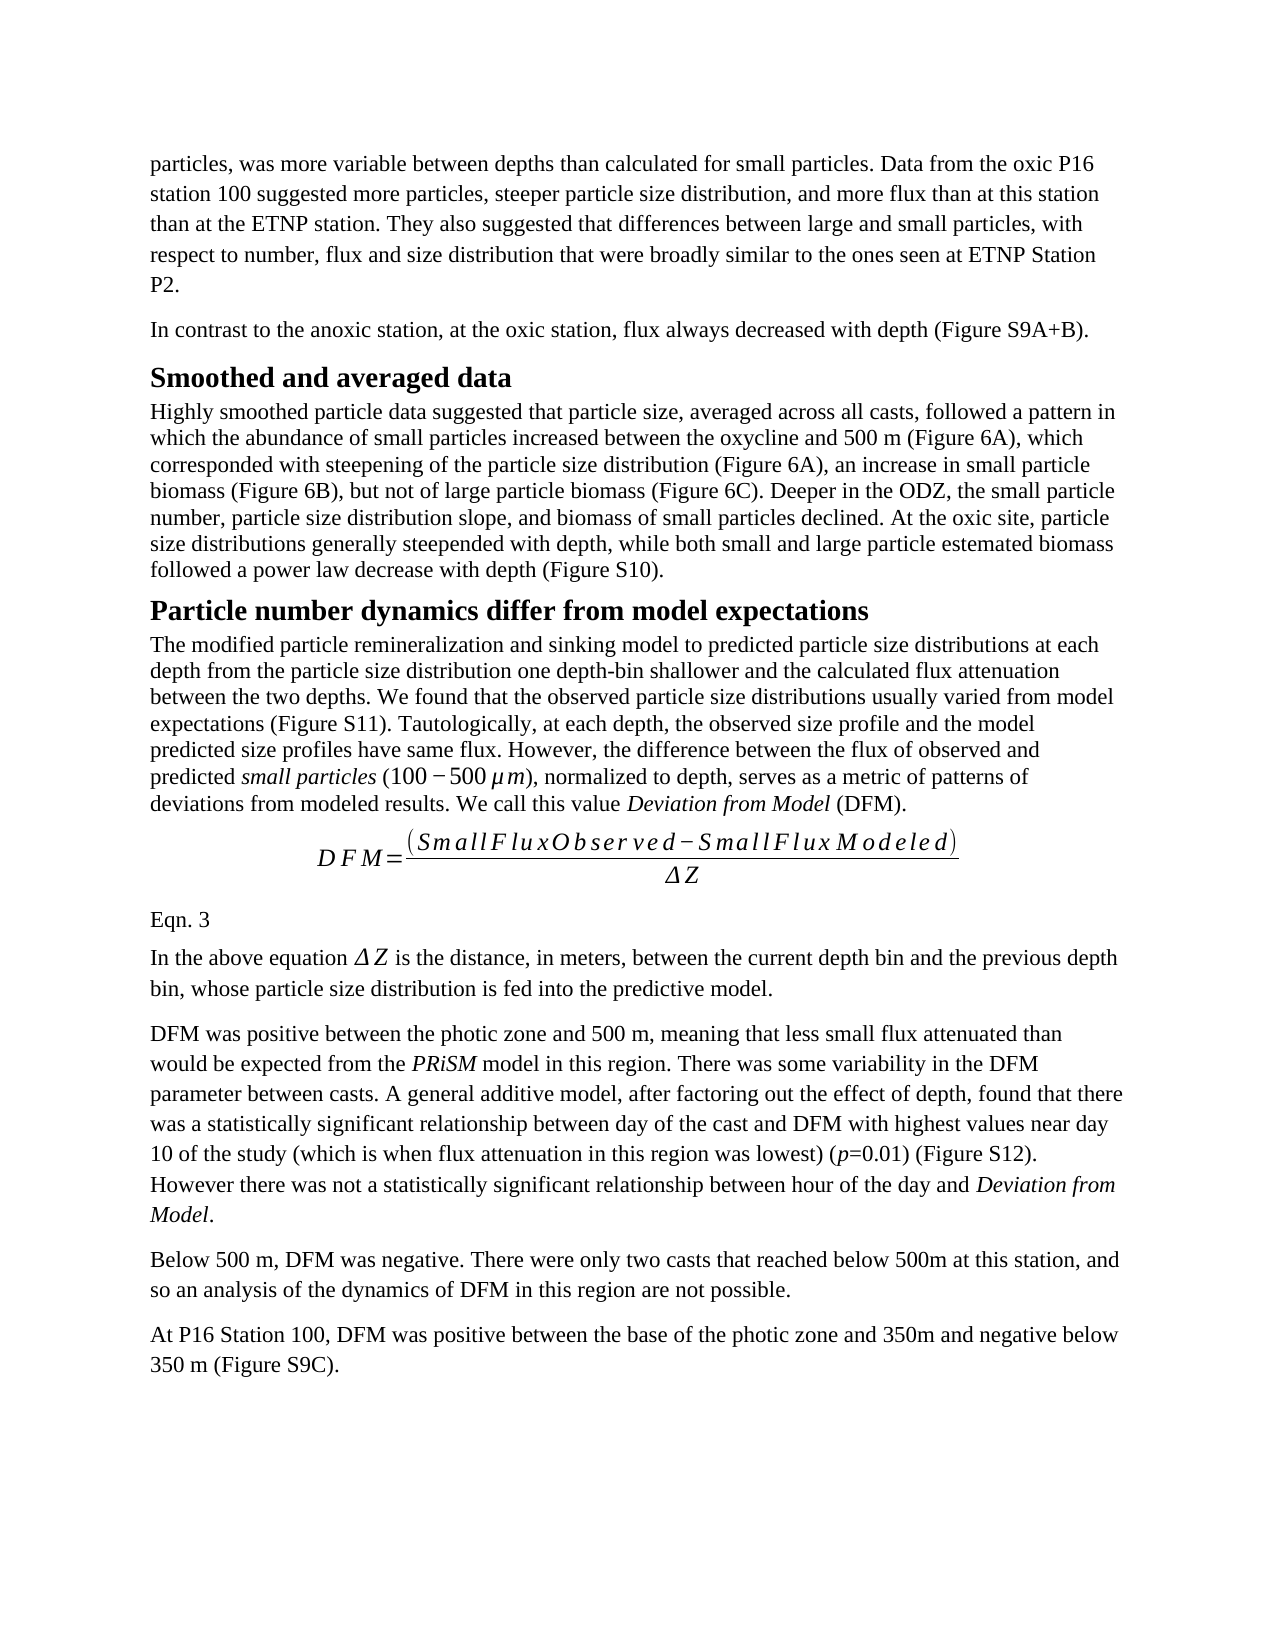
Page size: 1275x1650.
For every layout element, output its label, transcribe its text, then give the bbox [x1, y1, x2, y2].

text At P16 Station 100, DFM was positive between the base of the photic zone and 350m and negative below 350 m (Figure S9C). [150, 1321, 1125, 1377]
subtitle Smoothed and averaged data [150, 360, 1125, 394]
text In contrast to the anoxic station, at the oxic station, flux always decreased with depth (Figure S9A+B). [150, 316, 1125, 342]
text DFM was positive between the photic zone and 500 m, meaning that less small flux attenuated than would be expected from the PRiSM model in this region. There was some variability in the DFM parameter between casts. A general additive model, after factoring out the effect of depth, found that there was a statistically significant relationship between day of the cast and DFM with highest values near day 10 of the study (which is when flux attenuation in this region was lowest) (p=0.01) (Figure S12). However there was not a statistically significant relationship between hour of the day and Deviation from Model. [150, 1019, 1125, 1227]
subtitle Particle number dynamics differ from model expectations [150, 593, 1125, 627]
text In the above equation is the distance, in meters, between the current depth bin and the previous depth bin, whose particle size distribution is fed into the predictive model. [150, 943, 1125, 1001]
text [150, 150, 1125, 297]
text Below 500 m, DFM was negative. There were only two casts that reached below 500m at this station, and so an analysis of the dynamics of DFM in this region are not possible. [150, 1246, 1125, 1302]
